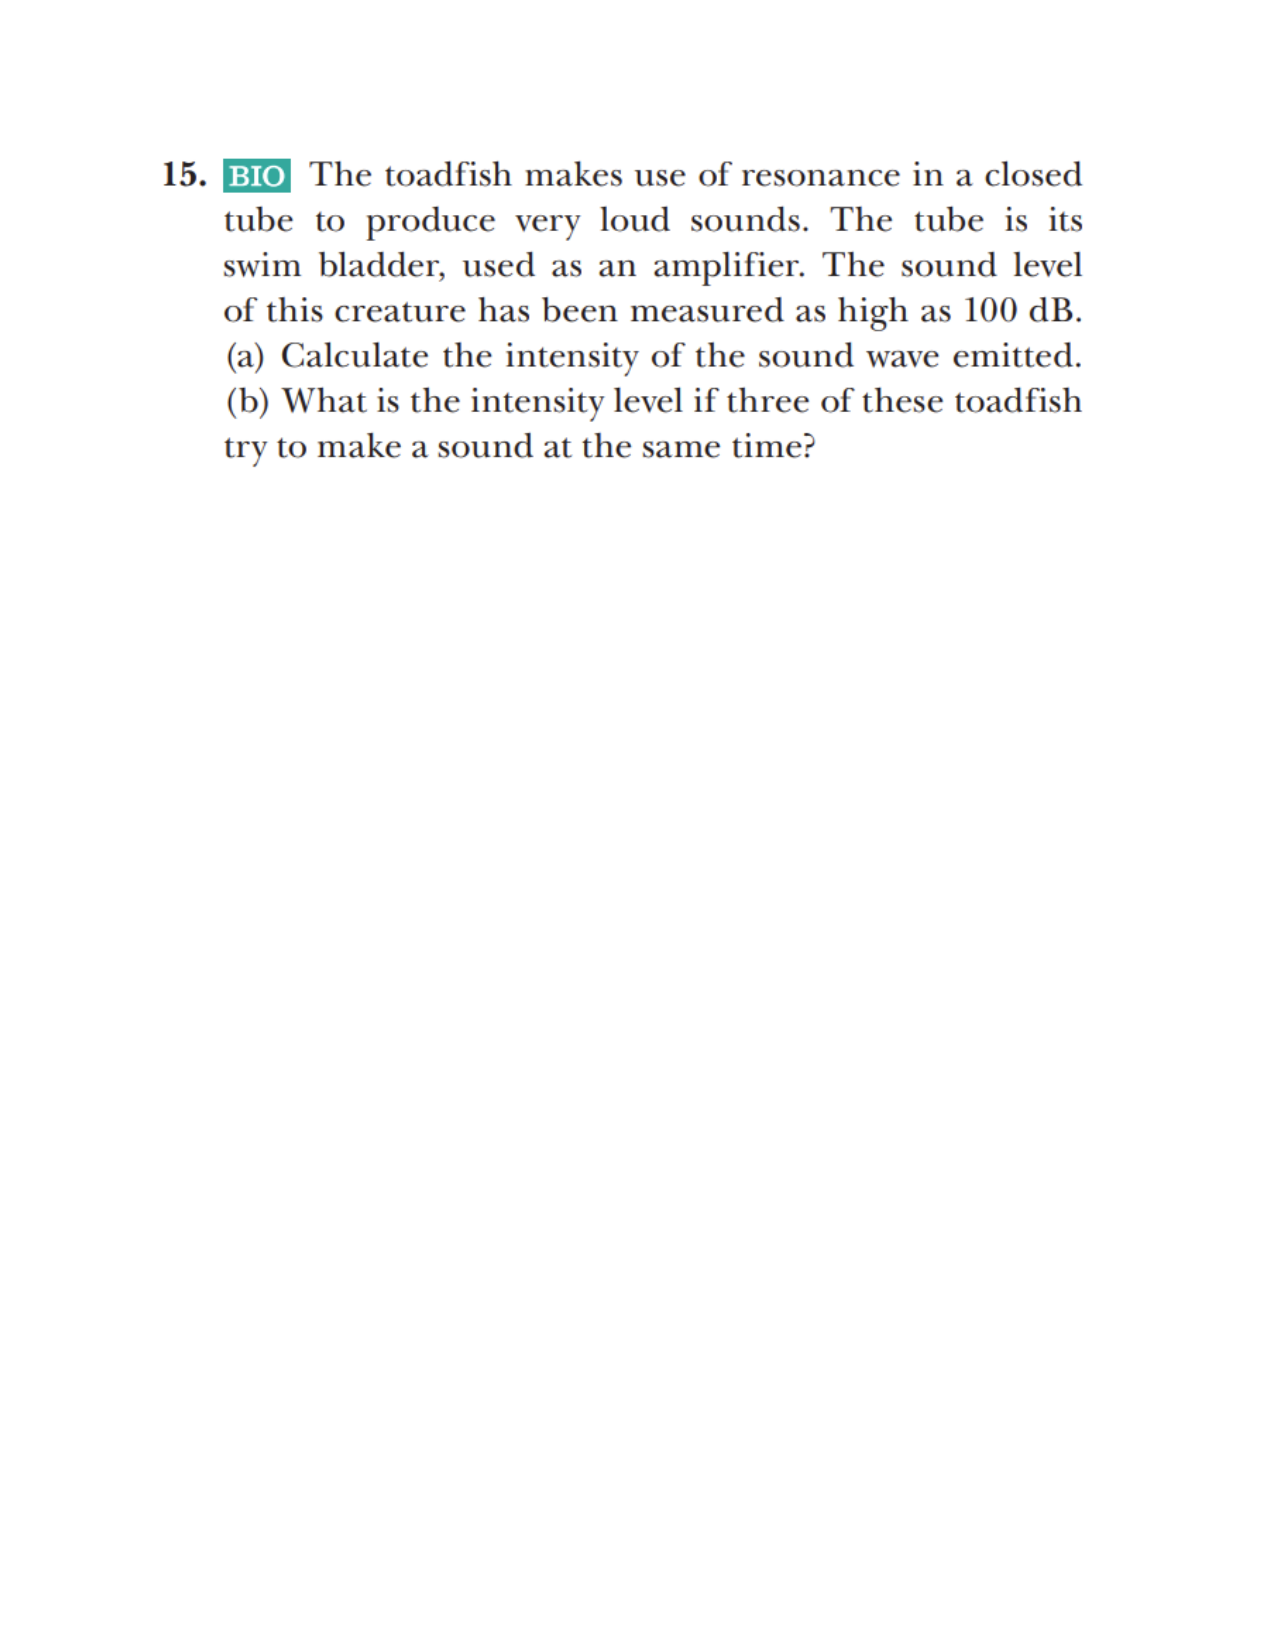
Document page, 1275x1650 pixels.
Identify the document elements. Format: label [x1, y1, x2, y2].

picture [150, 150, 1125, 470]
